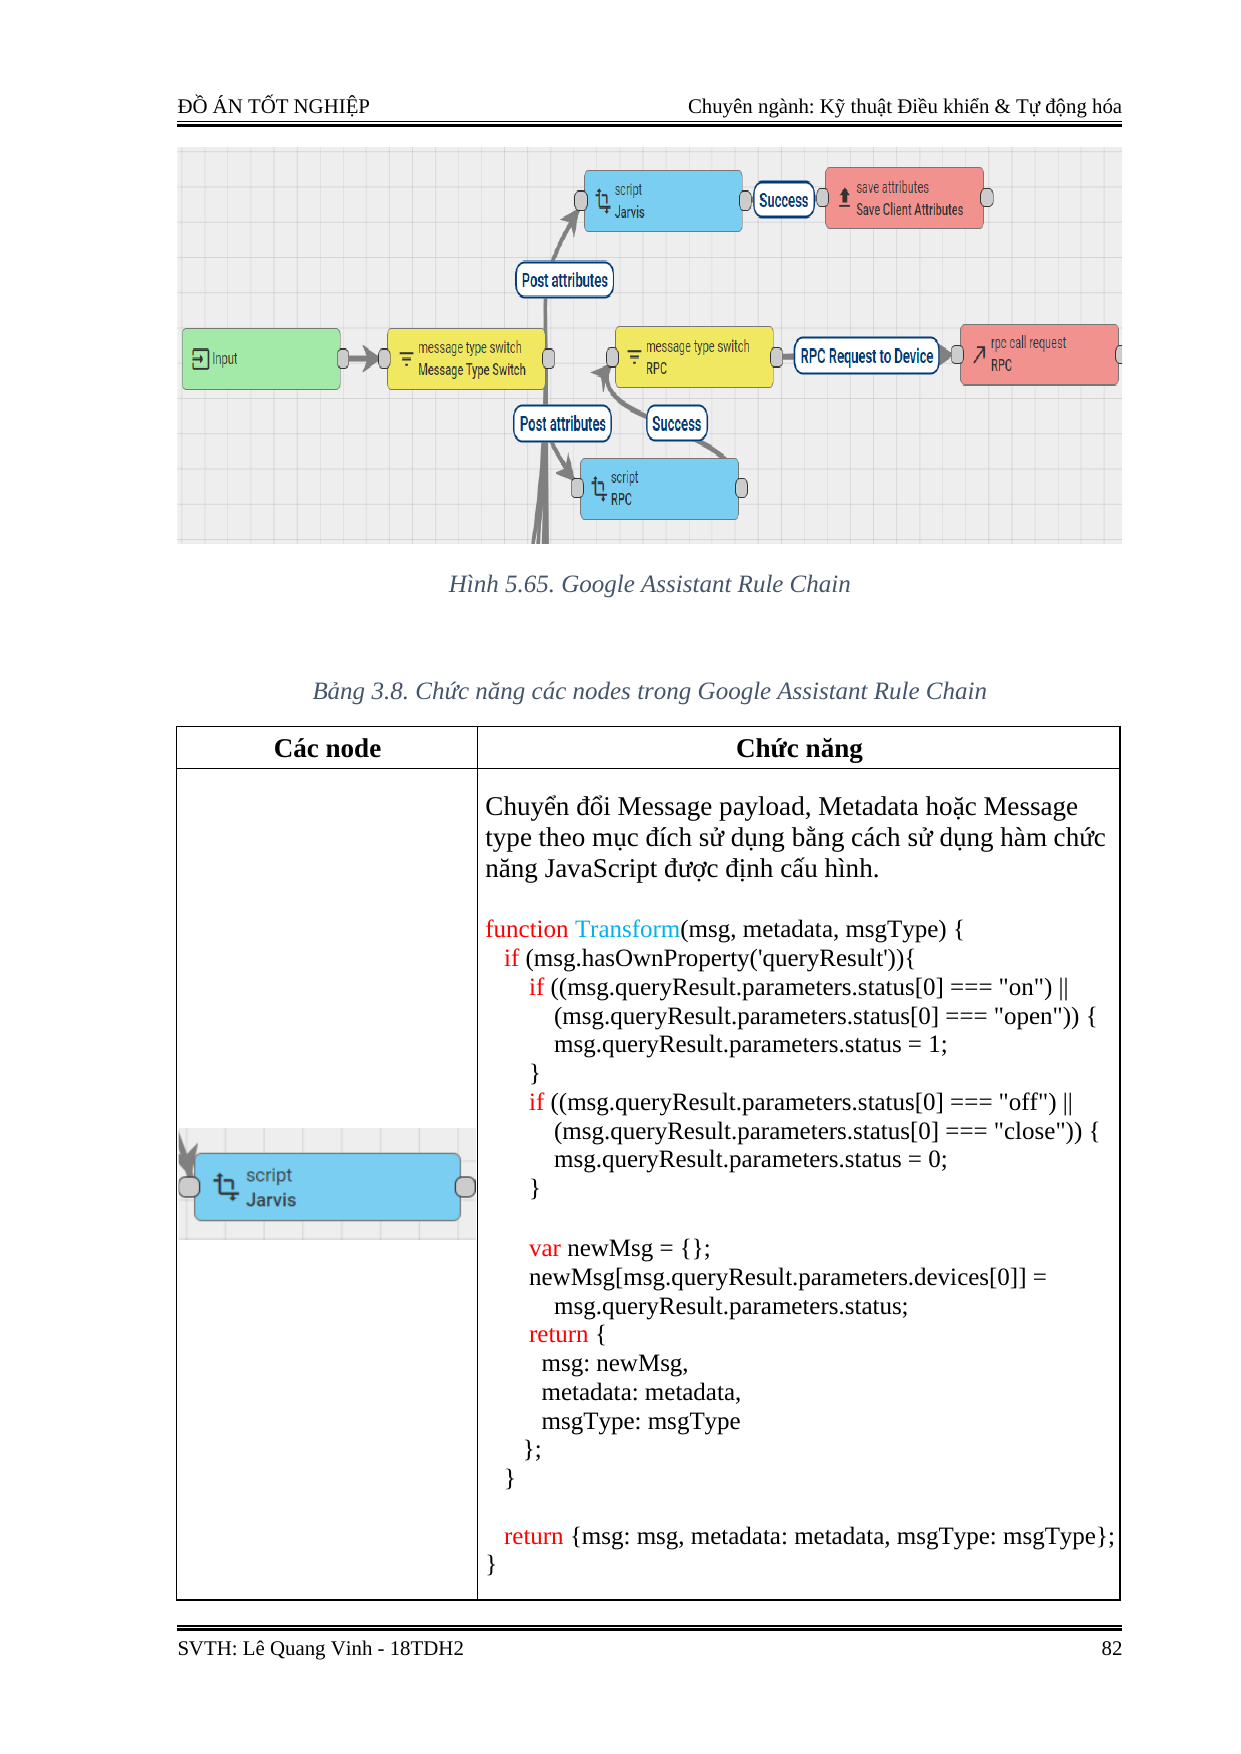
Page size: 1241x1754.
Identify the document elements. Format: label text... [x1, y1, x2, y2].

table_header Chức năng [478, 727, 1119, 768]
picture [177, 147, 1123, 544]
table_cell Chuyển đổi Message payload, Metadata hoặc Message type theo mục đích sử dụng bằng cách sử dụng hàm chức năng JavaScript được định cấu hình. function Transform(msg, metadata, msgType) { if (msg.hasOwnProperty('queryResult')){ if ((msg.queryResult.parameters.status[0] === "on") || (msg.queryResult.parameters.status[0] === "open")) { msg.queryResult.parameters.status = 1; } if ((msg.queryResult.parameters.status[0] === "off") || (msg.queryResult.parameters.status[0] === "close")) { msg.queryResult.parameters.status = 0; } var newMsg = {}; newMsg[msg.queryResult.parameters.devices[0]] = msg.queryResult.parameters.status; return { msg: newMsg, metadata: metadata, msgType: msgType }; } return {msg: msg, metadata: metadata, msgType: msgType}; } [478, 769, 1119, 1599]
table_header Các node [177, 727, 477, 768]
table_cell [177, 769, 477, 1599]
picture [178, 1128, 476, 1240]
